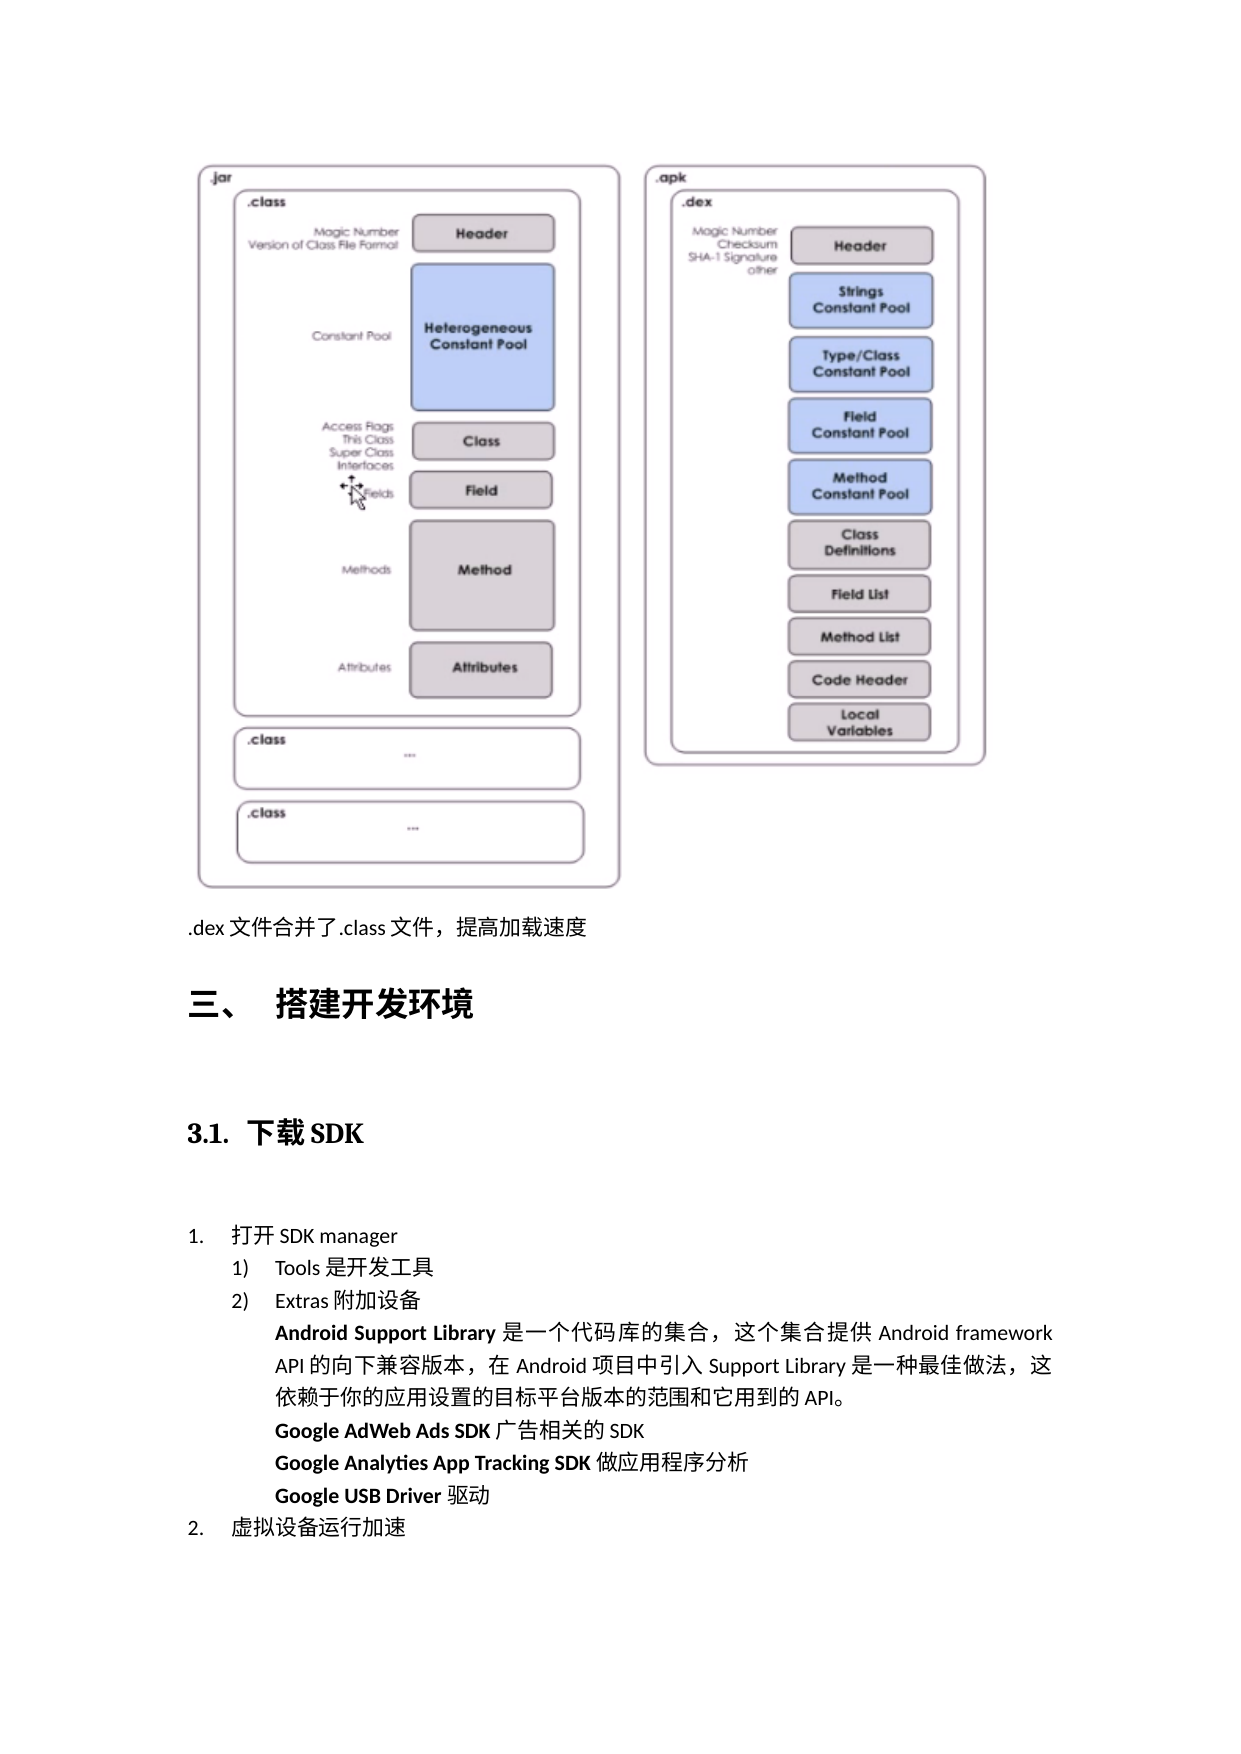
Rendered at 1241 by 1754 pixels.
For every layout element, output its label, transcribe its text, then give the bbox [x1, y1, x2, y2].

list 打开SDK manager [187, 1217, 1053, 1250]
subtitle 下载SDK [187, 1098, 1053, 1163]
text .dex文件合并了.class文件，提高加载速度 [187, 909, 1053, 942]
picture [187, 162, 1049, 903]
list Google USB Driver 驱动 [275, 1477, 1053, 1510]
subtitle 搭建开发环境 [187, 969, 1053, 1034]
list Google Analyties App Tracking SDK 做应用程序分析 [275, 1445, 1053, 1477]
list 虚拟设备运行加速 [187, 1510, 1053, 1542]
list Google AdWeb Ads SDK 广告相关的SDK [275, 1412, 1053, 1445]
list Tools是开发工具 [231, 1250, 1053, 1282]
list Android Support Library是一个代码库的集合，这个集合提供Android framework API的向下兼容版本，在Android项目中引入Support Library是一种最佳做法，这依赖于你的应用设置的目标平台版本的范围和它用到的API。 [275, 1315, 1053, 1412]
list Extras 附加设备 [231, 1282, 1053, 1315]
